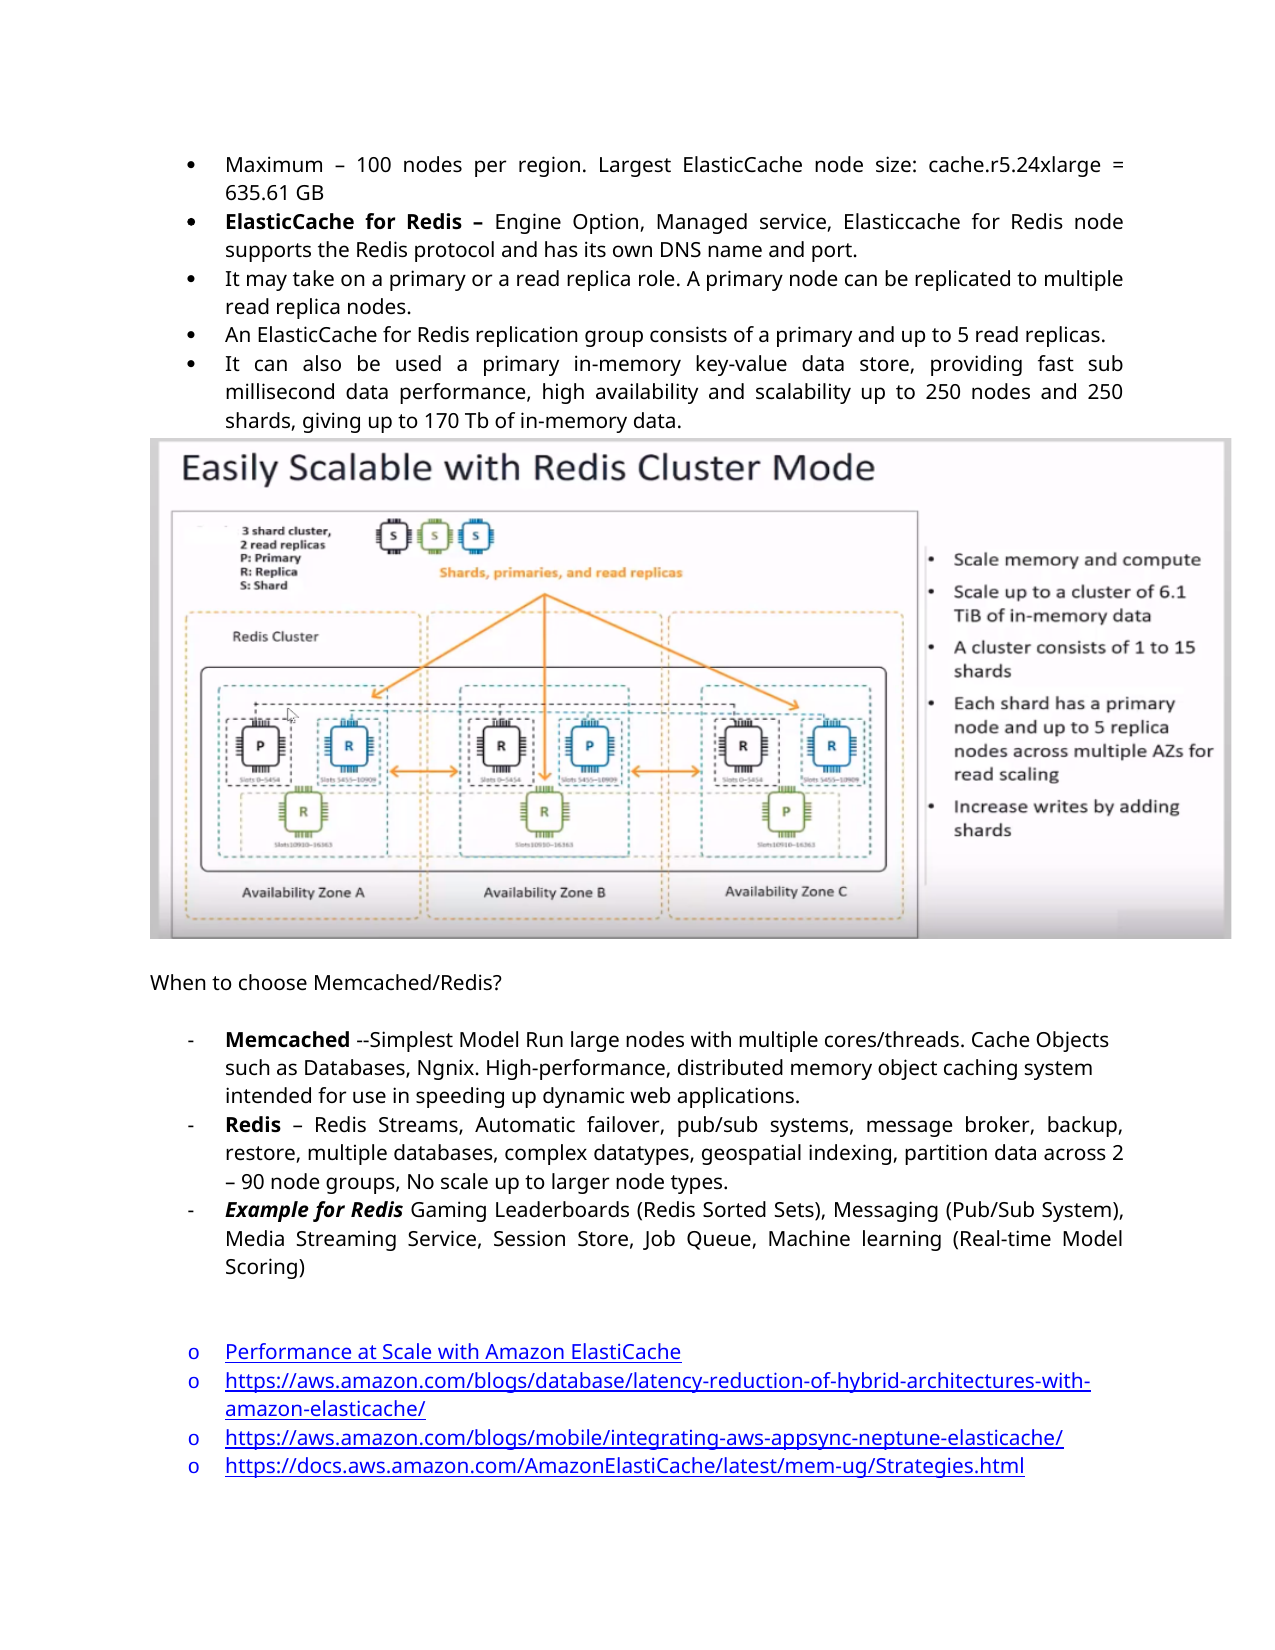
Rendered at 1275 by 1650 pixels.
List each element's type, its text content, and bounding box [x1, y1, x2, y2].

list It can also be used a primary in-memory key-value data store, providing fast sub millisecond data performance, high availability and scalability up to 250 nodes and 250 shards, giving up to 170 Tb of in-memory data. [187, 349, 1125, 434]
list https://aws.amazon.com/blogs/mobile/integrating-aws-appsync-neptune-elasticache/ [187, 1423, 1125, 1452]
list https://aws.amazon.com/blogs/database/latency-reduction-of-hybrid-architectures-with-amazon-elasticache/ [187, 1366, 1125, 1423]
list An ElasticCache for Redis replication group consists of a primary and up to 5 read replicas. [187, 321, 1125, 349]
list Maximum – 100 nodes per region. Largest ElasticCache node size: cache.r5.24xlarge = 635.61 GB [187, 150, 1125, 207]
list https://docs.aws.amazon.com/AmazonElastiCache/latest/mem-ug/Strategies.html [187, 1452, 1125, 1480]
list Redis – Redis Streams, Automatic failover, pub/sub systems, message broker, backup, restore, multiple databases, complex datatypes, geospatial indexing, partition data across 2 – 90 node groups, No scale up to larger node types. [187, 1110, 1125, 1195]
list ElasticCache for Redis – Engine Option, Managed service, Elasticcache for Redis node supports the Redis protocol and has its own DNS name and port. [187, 207, 1125, 264]
picture [150, 438, 1232, 939]
list It may take on a primary or a read replica role. A primary node can be replicated to multiple read replica nodes. [187, 264, 1125, 321]
text When to choose Memcached/Redis? [150, 968, 1125, 996]
list Memcached --Simplest Model Run large nodes with multiple cores/threads. Cache Objects such as Databases, Ngnix. High-performance, distributed memory object caching system intended for use in speeding up dynamic web applications. [187, 1025, 1125, 1110]
list Performance at Scale with Amazon ElastiCache [187, 1337, 1125, 1366]
list Example for Redis Gaming Leaderboards (Redis Sorted Sets), Messaging (Pub/Sub System), Media Streaming Service, Session Store, Job Queue, Machine learning (Real-time Model Scoring) [187, 1195, 1125, 1281]
